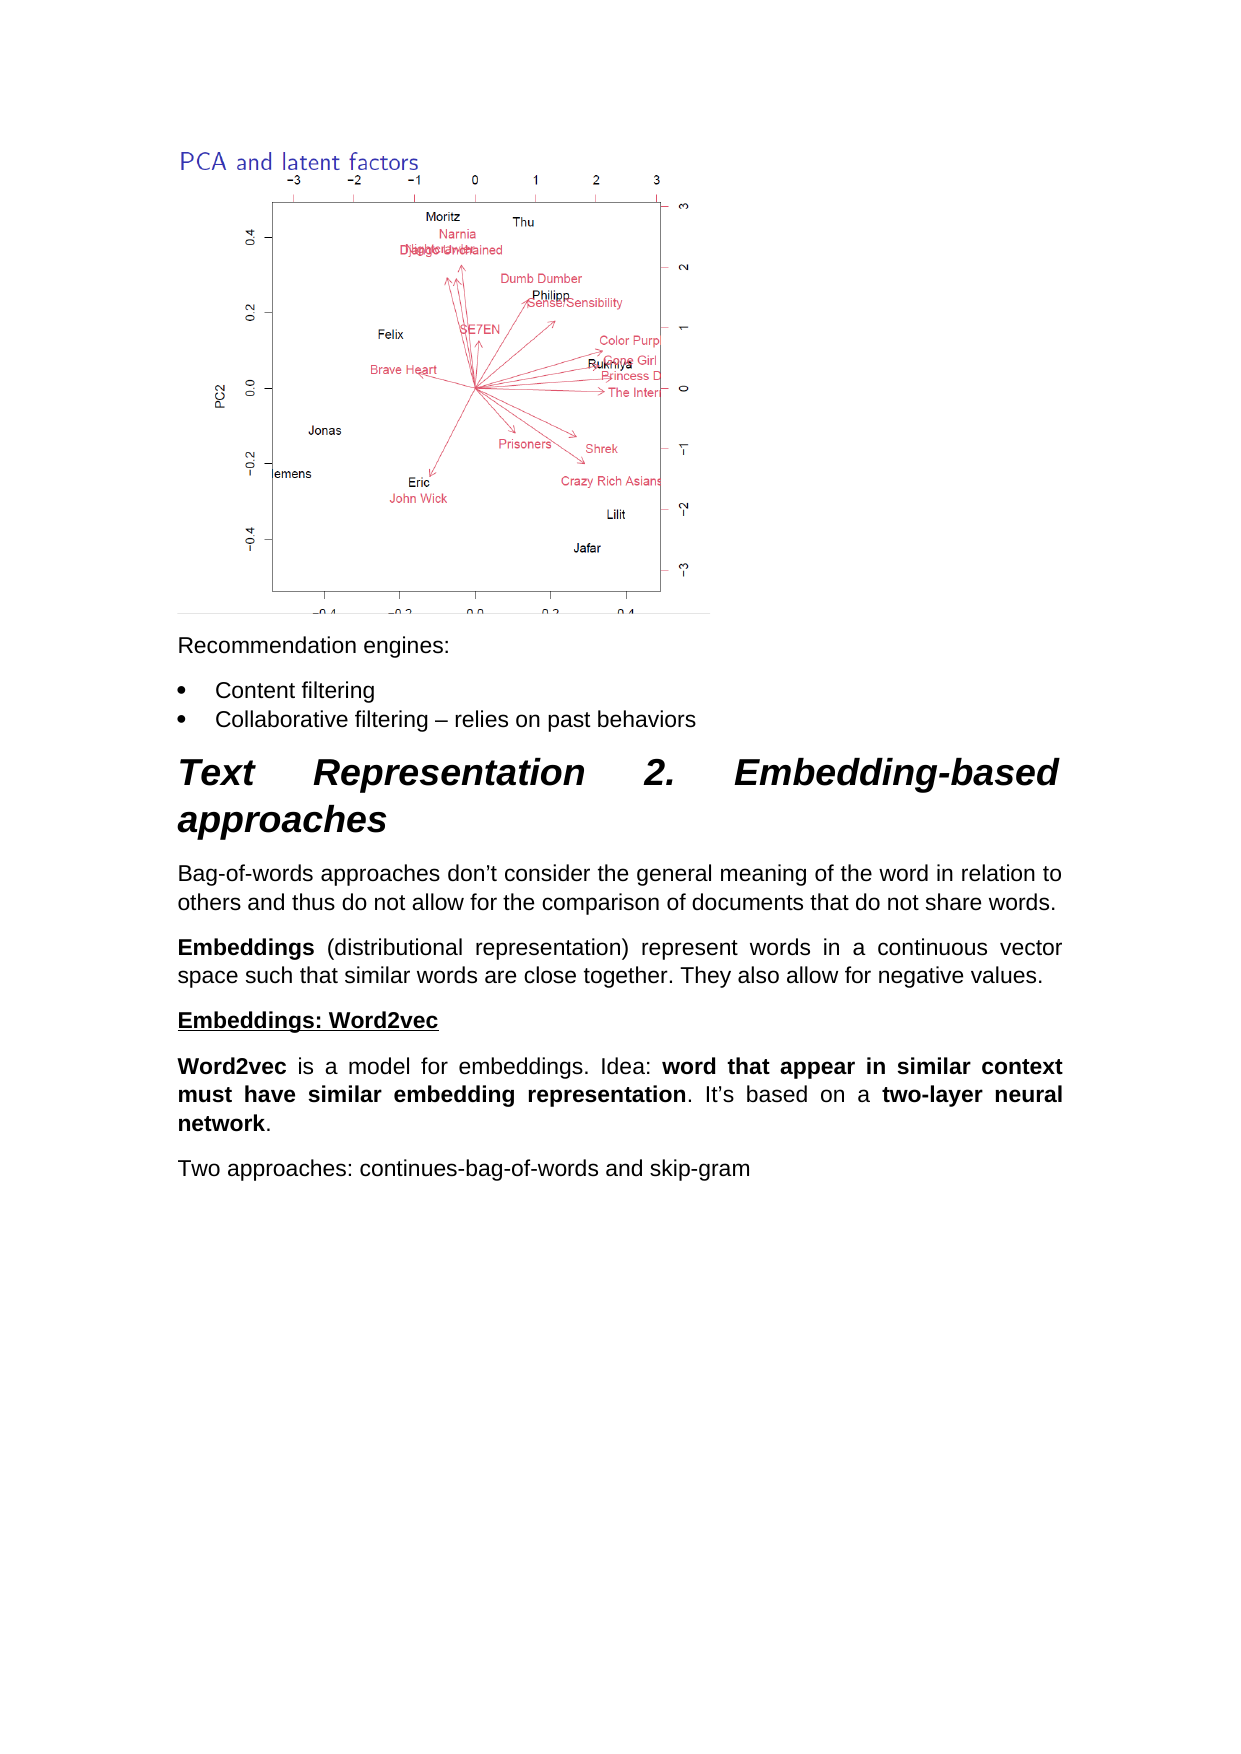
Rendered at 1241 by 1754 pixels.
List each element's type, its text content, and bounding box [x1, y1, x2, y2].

text Embeddings: Word2vec [177, 1007, 1063, 1034]
text Embeddings (distributional representation) represent words in a continuous vector space such that similar words are close together. They also allow for negative values. [177, 934, 1063, 989]
text Two approaches: continues-bag-of-words and skip-gram [177, 1154, 1063, 1181]
text Text Representation 2. Embedding-based approaches [177, 751, 1063, 840]
list Content filtering [177, 677, 1063, 703]
picture [177, 147, 711, 614]
text Word2vec is a model for embeddings. Idea: word that appear in similar context must have similar embedding representation. It’s based on a two-layer neural network. [177, 1053, 1063, 1136]
text Bag-of-words approaches don’t consider the general meaning of the word in relation to others and thus do not allow for the comparison of documents that do not share words. [177, 860, 1063, 915]
list Collaborative filtering – relies on past behaviors [177, 706, 1063, 732]
text Recommendation engines: [177, 632, 1063, 658]
